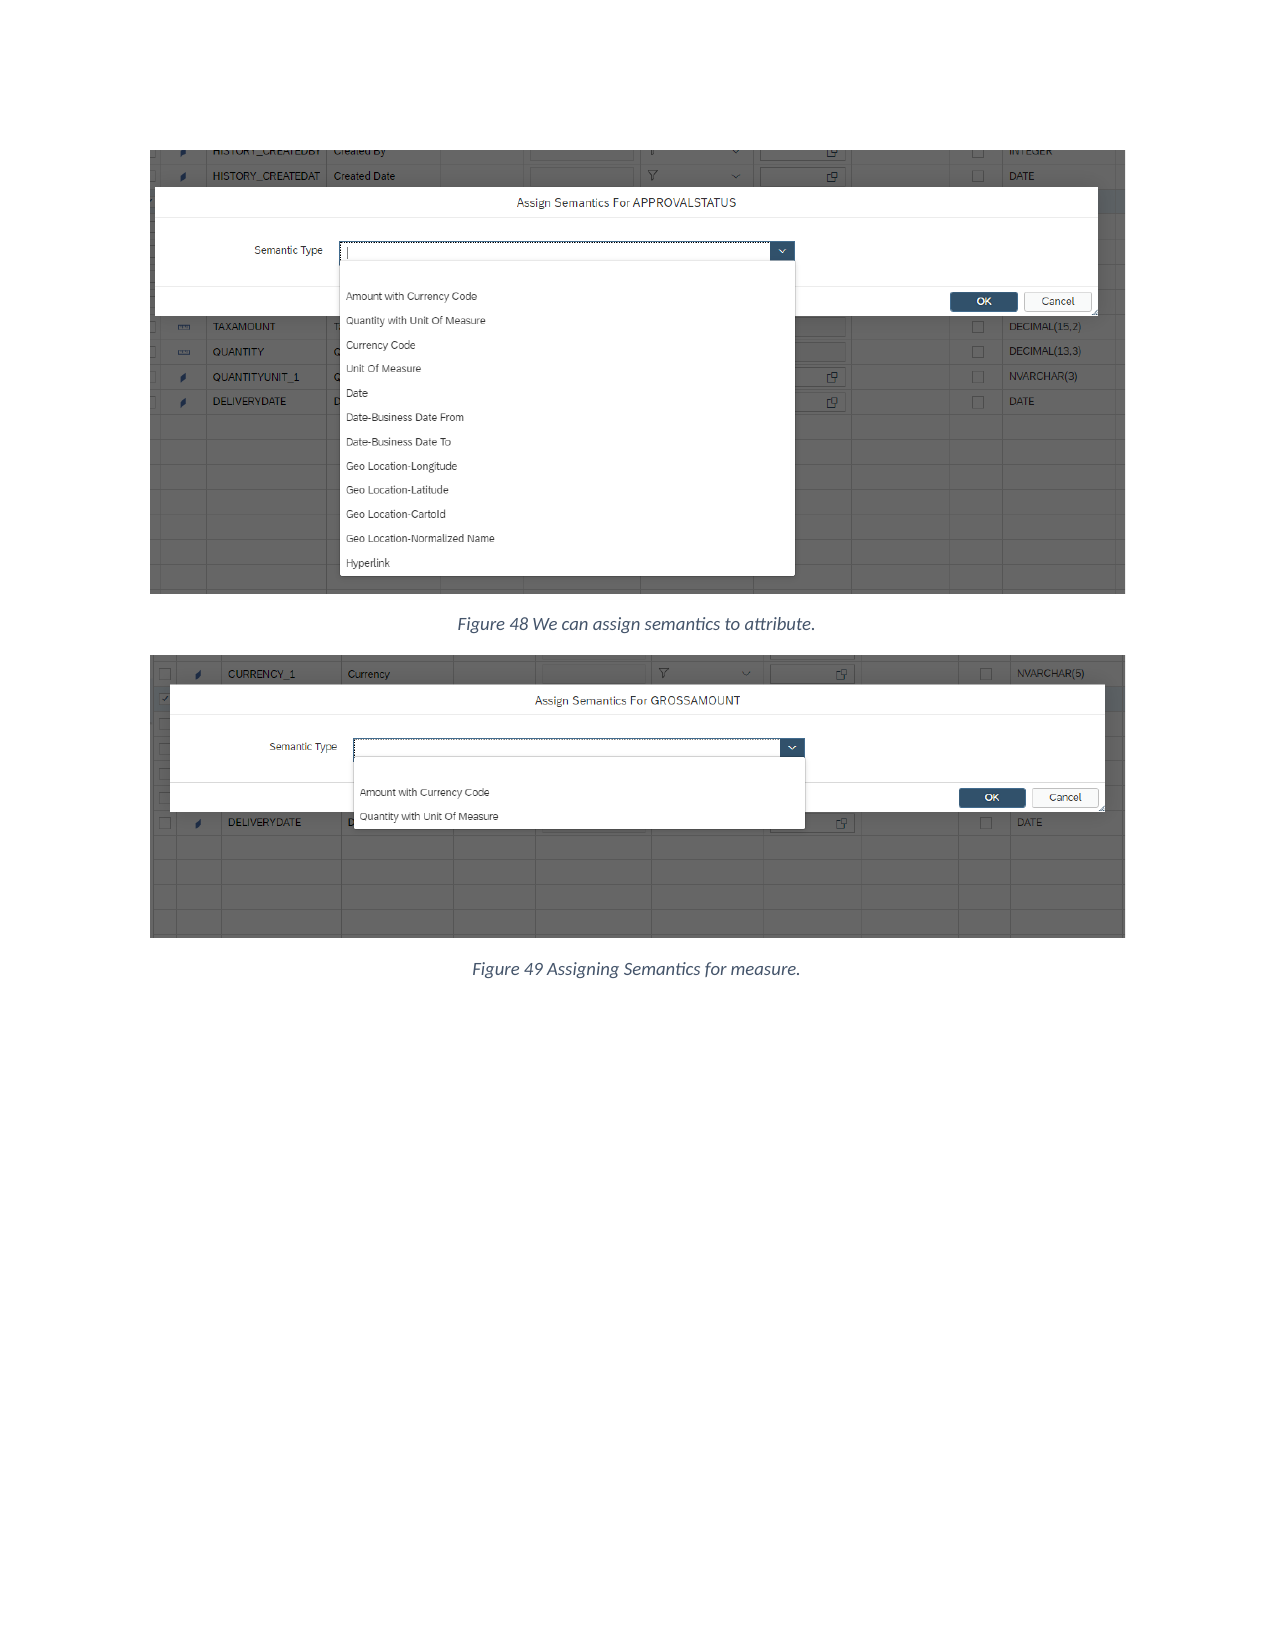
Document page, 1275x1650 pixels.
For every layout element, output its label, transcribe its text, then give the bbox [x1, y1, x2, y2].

picture [150, 655, 1125, 938]
text Figure 48 We can assign semantics to attribute. [150, 612, 1125, 635]
picture [150, 150, 1125, 594]
text Figure 49 Assigning Semantics for measure. [150, 957, 1125, 979]
